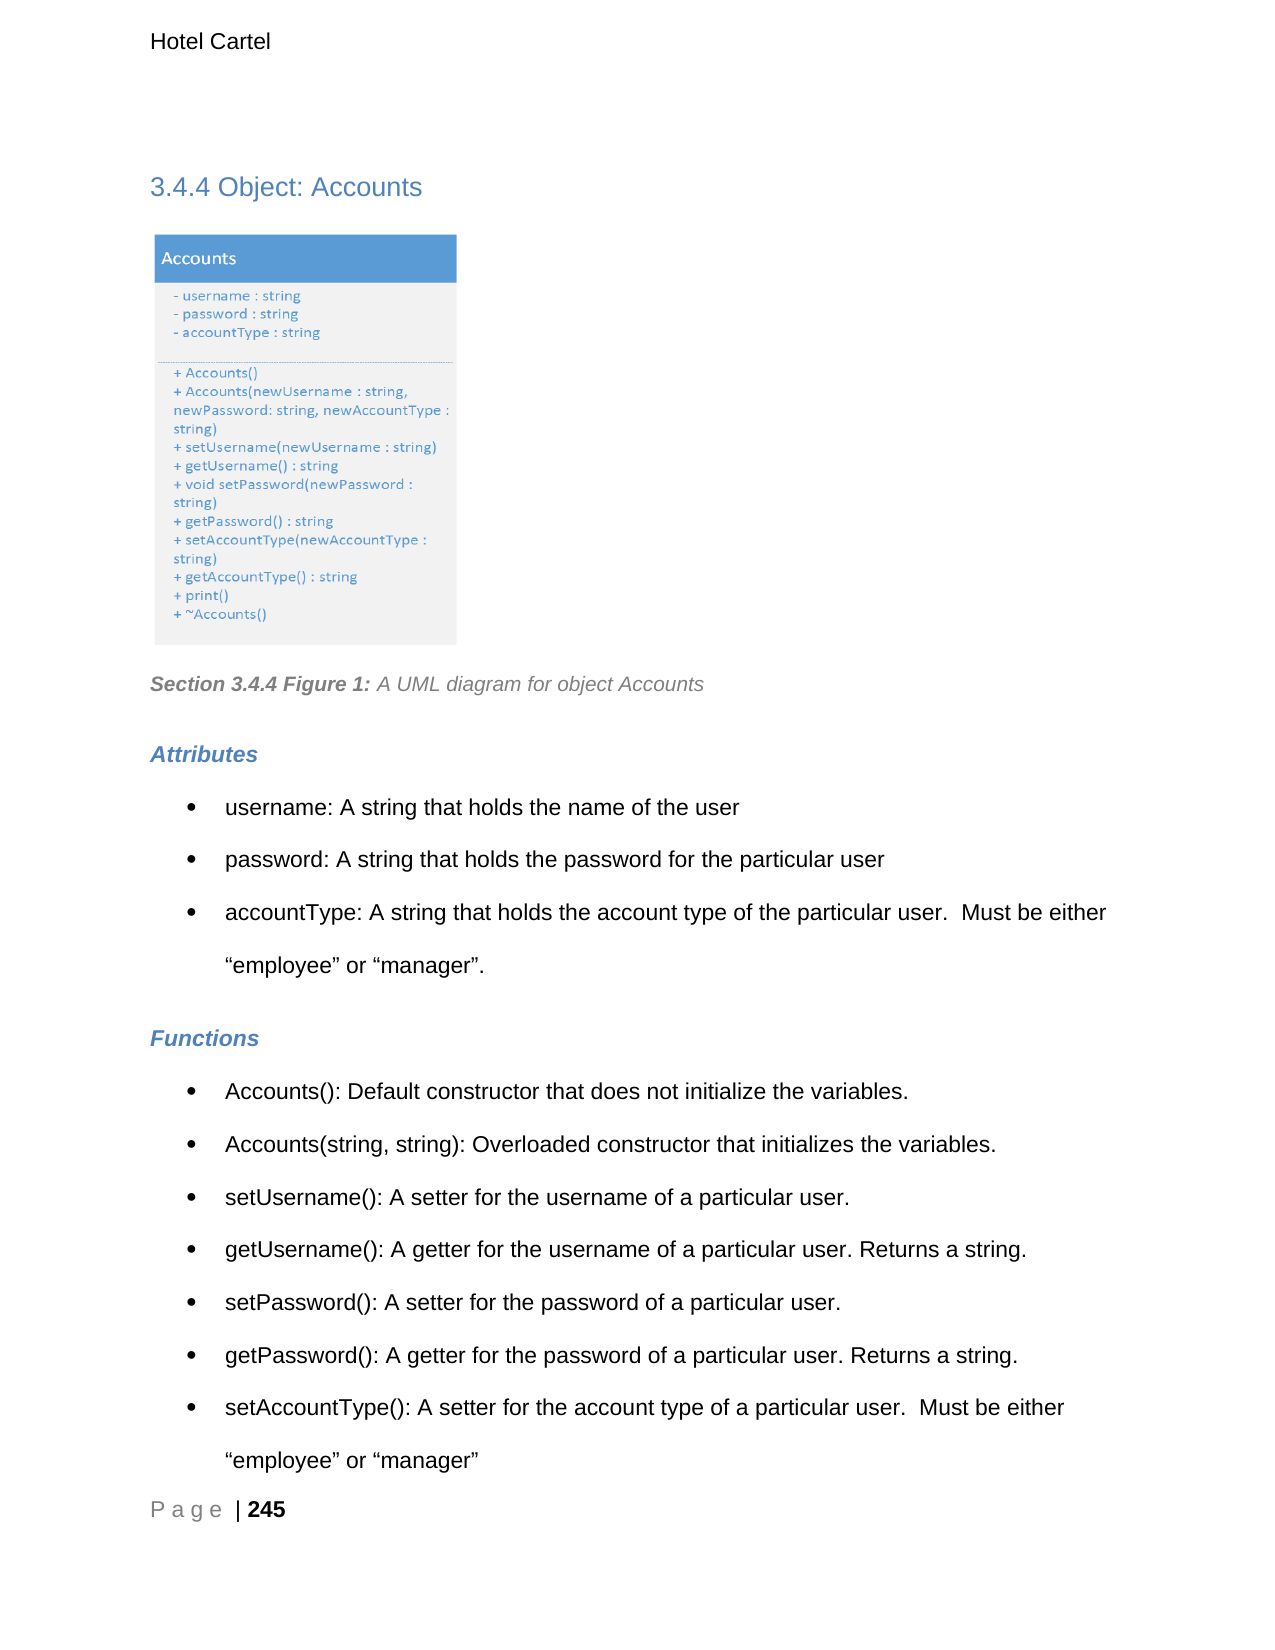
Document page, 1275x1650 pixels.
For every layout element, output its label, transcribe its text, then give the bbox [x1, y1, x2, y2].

subtitle 3.4.4 Object: Accounts [150, 171, 1125, 202]
text getUsername(): A getter for the username of a particular user. Returns a string. [187, 1236, 1125, 1263]
text Section 3.4.4 Figure 1: A UML diagram for object Accounts [150, 672, 1125, 696]
text password: A string that holds the password for the particular user [187, 846, 1125, 873]
text setAccountType(): A setter for the account type of a particular user. Must be either “employee” or “manager” [187, 1394, 1125, 1473]
text getPassword(): A getter for the password of a particular user. Returns a string. [187, 1342, 1125, 1368]
subtitle Functions [150, 1025, 1125, 1052]
text username: A string that holds the name of the user [187, 794, 1125, 820]
text accountType: A string that holds the account type of the particular user. Must be either “employee” or “manager”. [187, 899, 1125, 978]
text Accounts(): Default constructor that does not initialize the variables. [187, 1078, 1125, 1104]
text setUsername(): A setter for the username of a particular user. [187, 1183, 1125, 1210]
text setPassword(): A setter for the password of a particular user. [187, 1289, 1125, 1315]
picture [150, 233, 462, 646]
text Accounts(string, string): Overloaded constructor that initializes the variables. [187, 1131, 1125, 1157]
subtitle Attributes [150, 741, 1125, 767]
